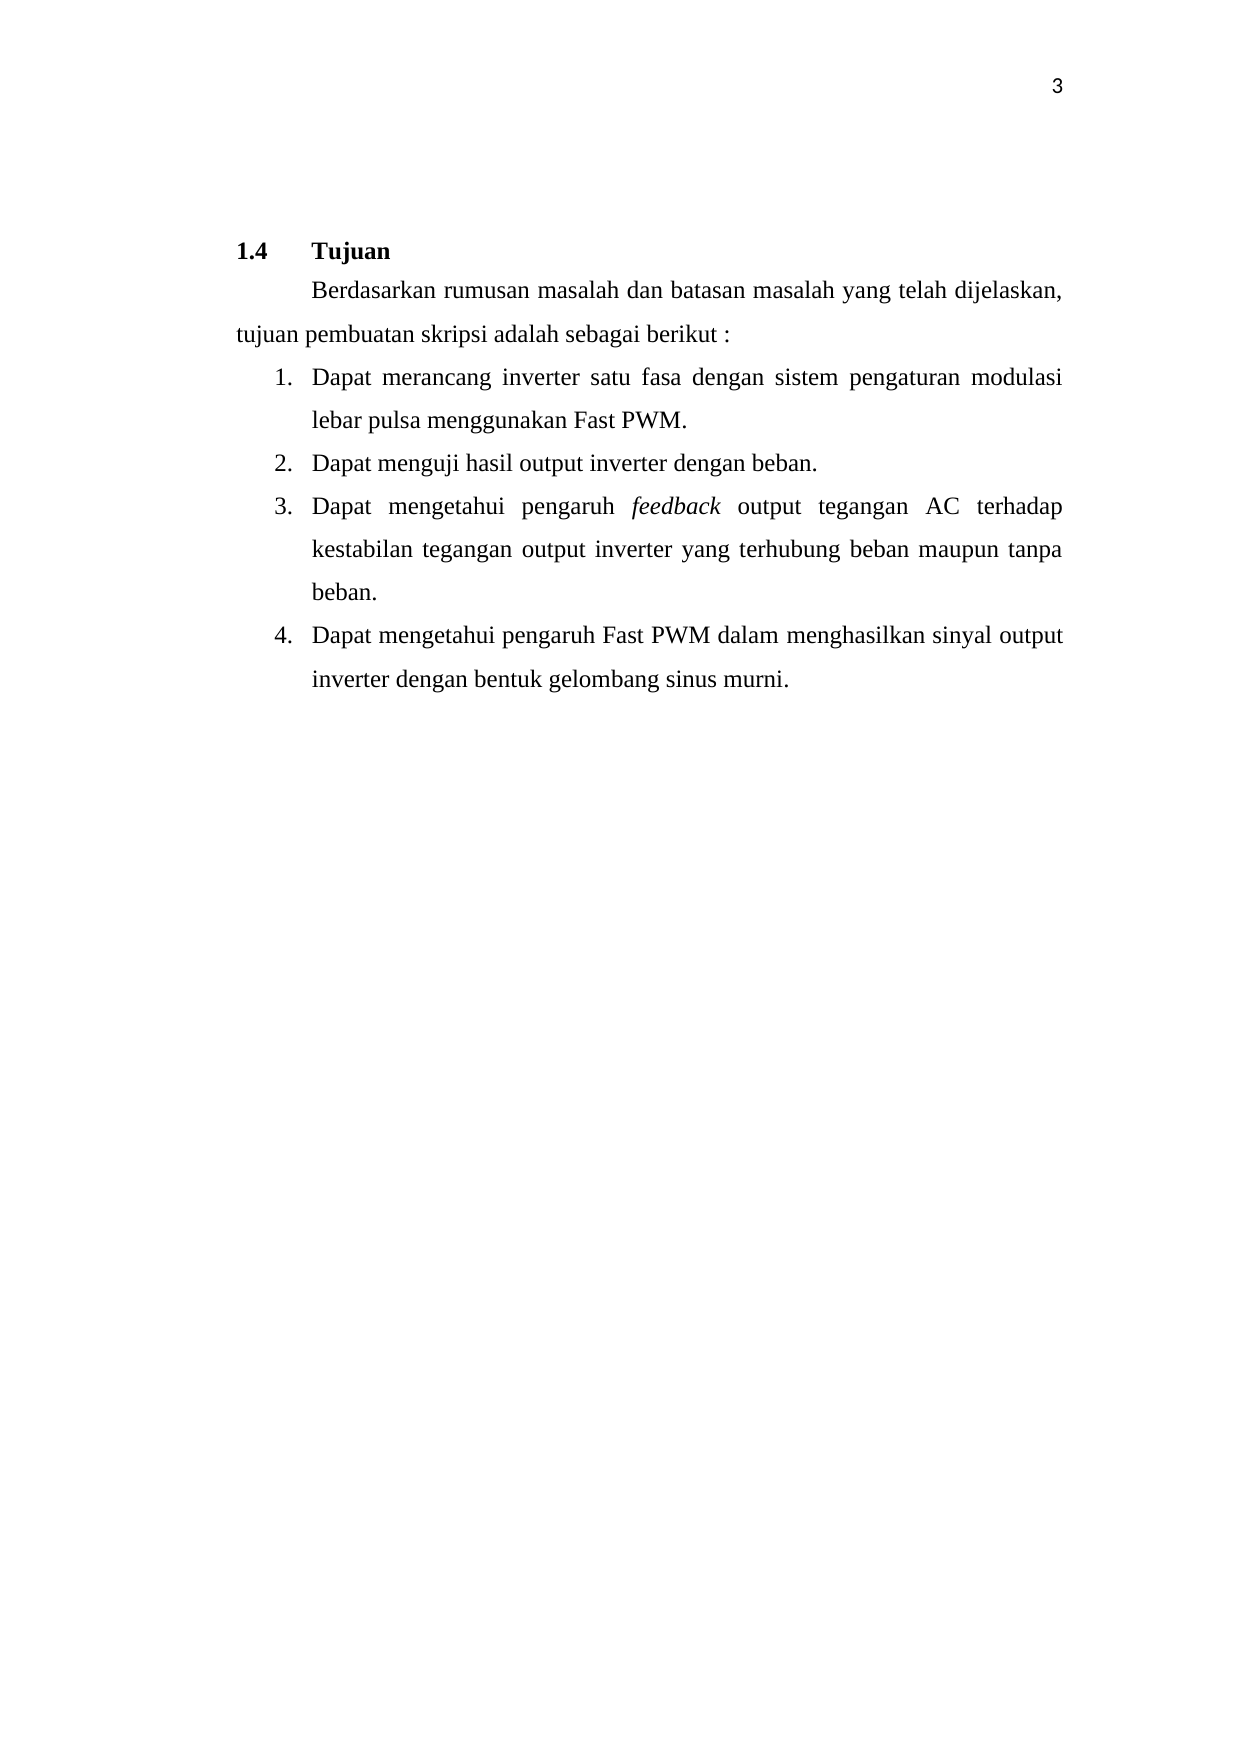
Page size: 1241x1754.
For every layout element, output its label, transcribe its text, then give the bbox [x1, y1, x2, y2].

list Dapat merancang inverter satu fasa dengan sistem pengaturan modulasi lebar pulsa menggunakan Fast PWM. [274, 362, 1063, 434]
list Dapat mengetahui pengaruh Fast PWM dalam menghasilkan sinyal output inverter dengan bentuk gelombang sinus murni. [274, 621, 1063, 692]
list Dapat menguji hasil output inverter dengan beban. [274, 448, 1063, 477]
subtitle 1.4 Tujuan [236, 236, 1063, 265]
list Berdasarkan rumusan masalah dan batasan masalah yang telah dijelaskan, tujuan pembuatan skripsi adalah sebagai berikut : [236, 276, 1063, 347]
list Dapat mengetahui pengaruh feedback output tegangan AC terhadap kestabilan tegangan output inverter yang terhubung beban maupun tanpa beban. [274, 491, 1063, 606]
